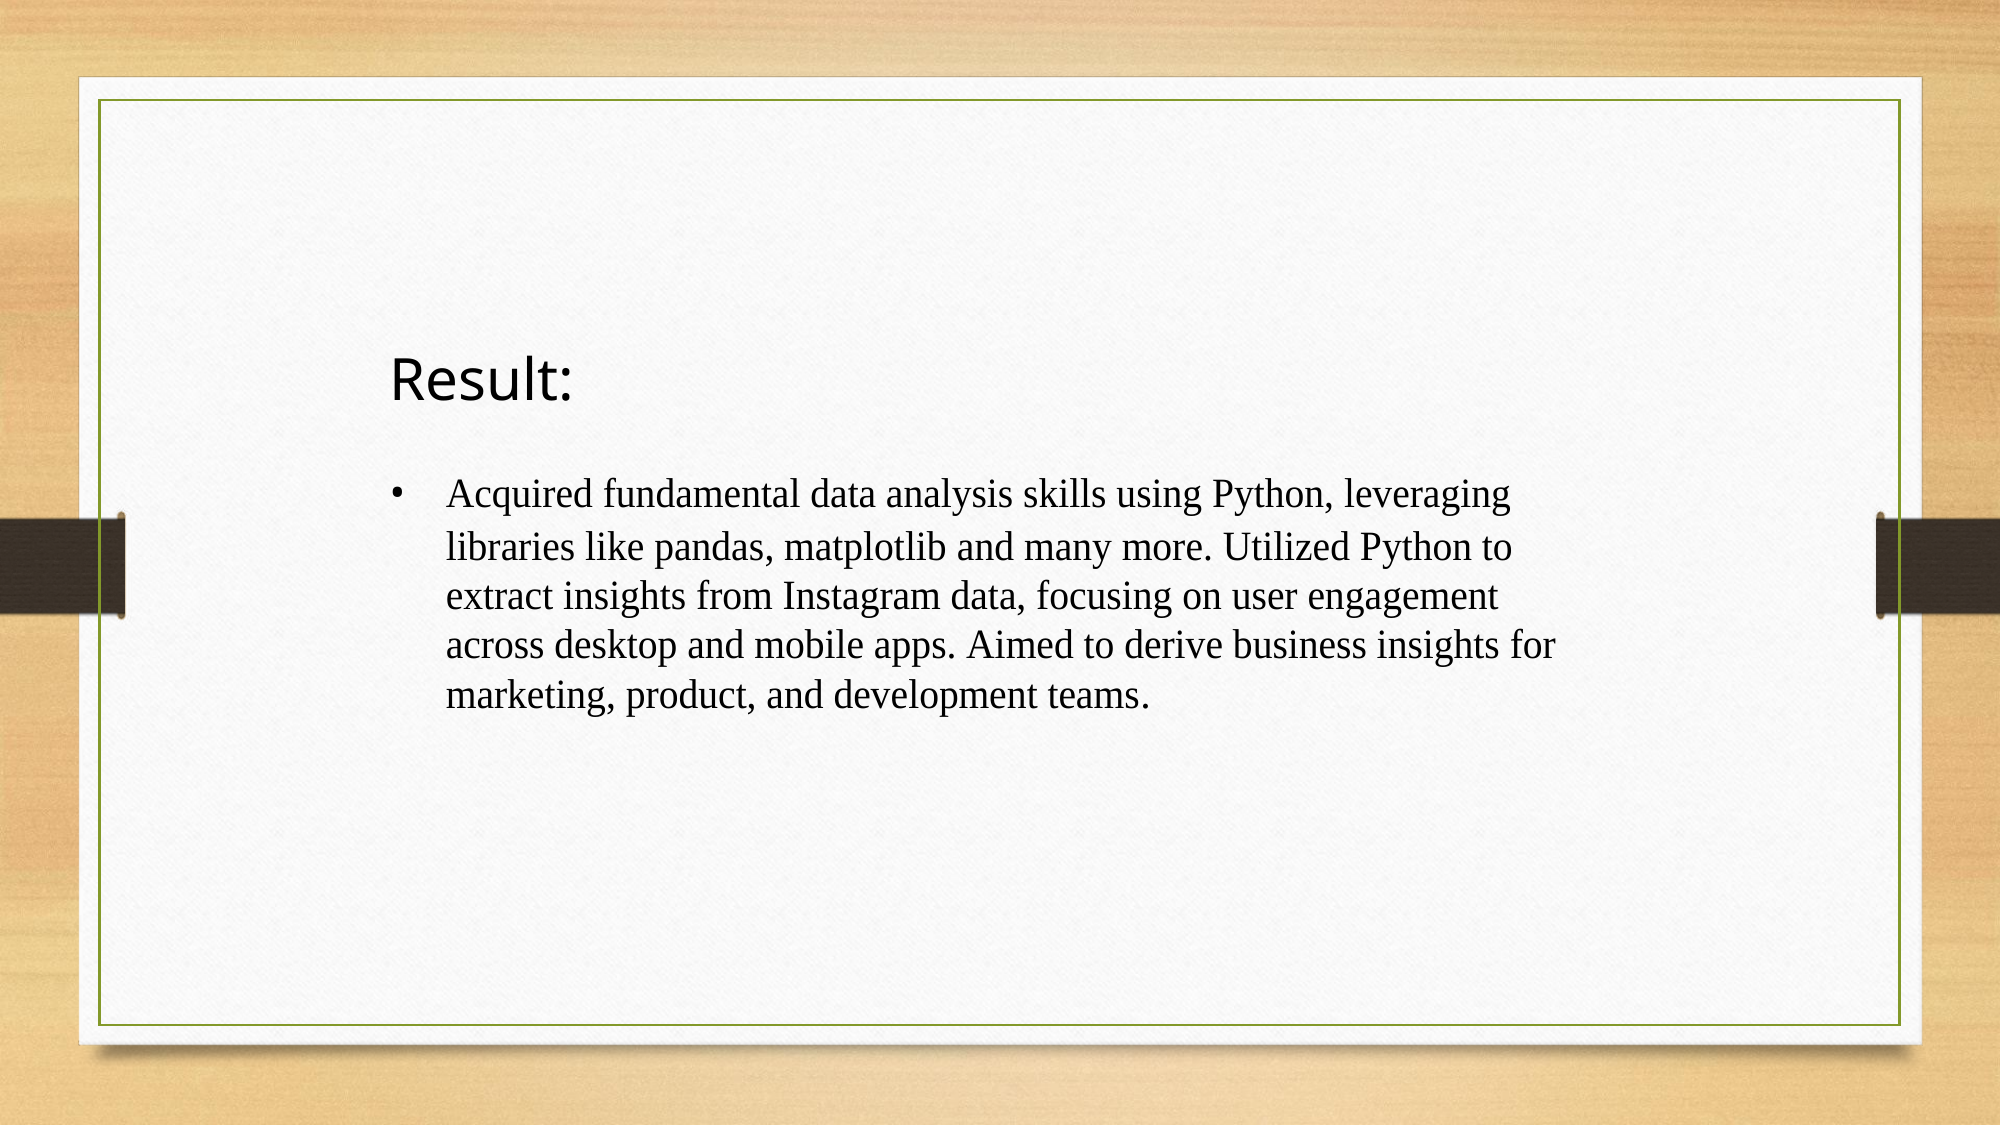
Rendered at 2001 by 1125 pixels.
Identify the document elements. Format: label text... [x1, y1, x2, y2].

list Acquired fundamental data analysis skills using Python, leveraging libraries like pandas, matplotlib and many more. Utilized Python to extract insights from Instagram data, focusing on user engagement across desktop and mobile apps. Aimed to derive business insights for marketing, product, and development teams. [389, 463, 1588, 717]
picture [0, 0, 2000, 1125]
text Result: [389, 345, 1762, 414]
